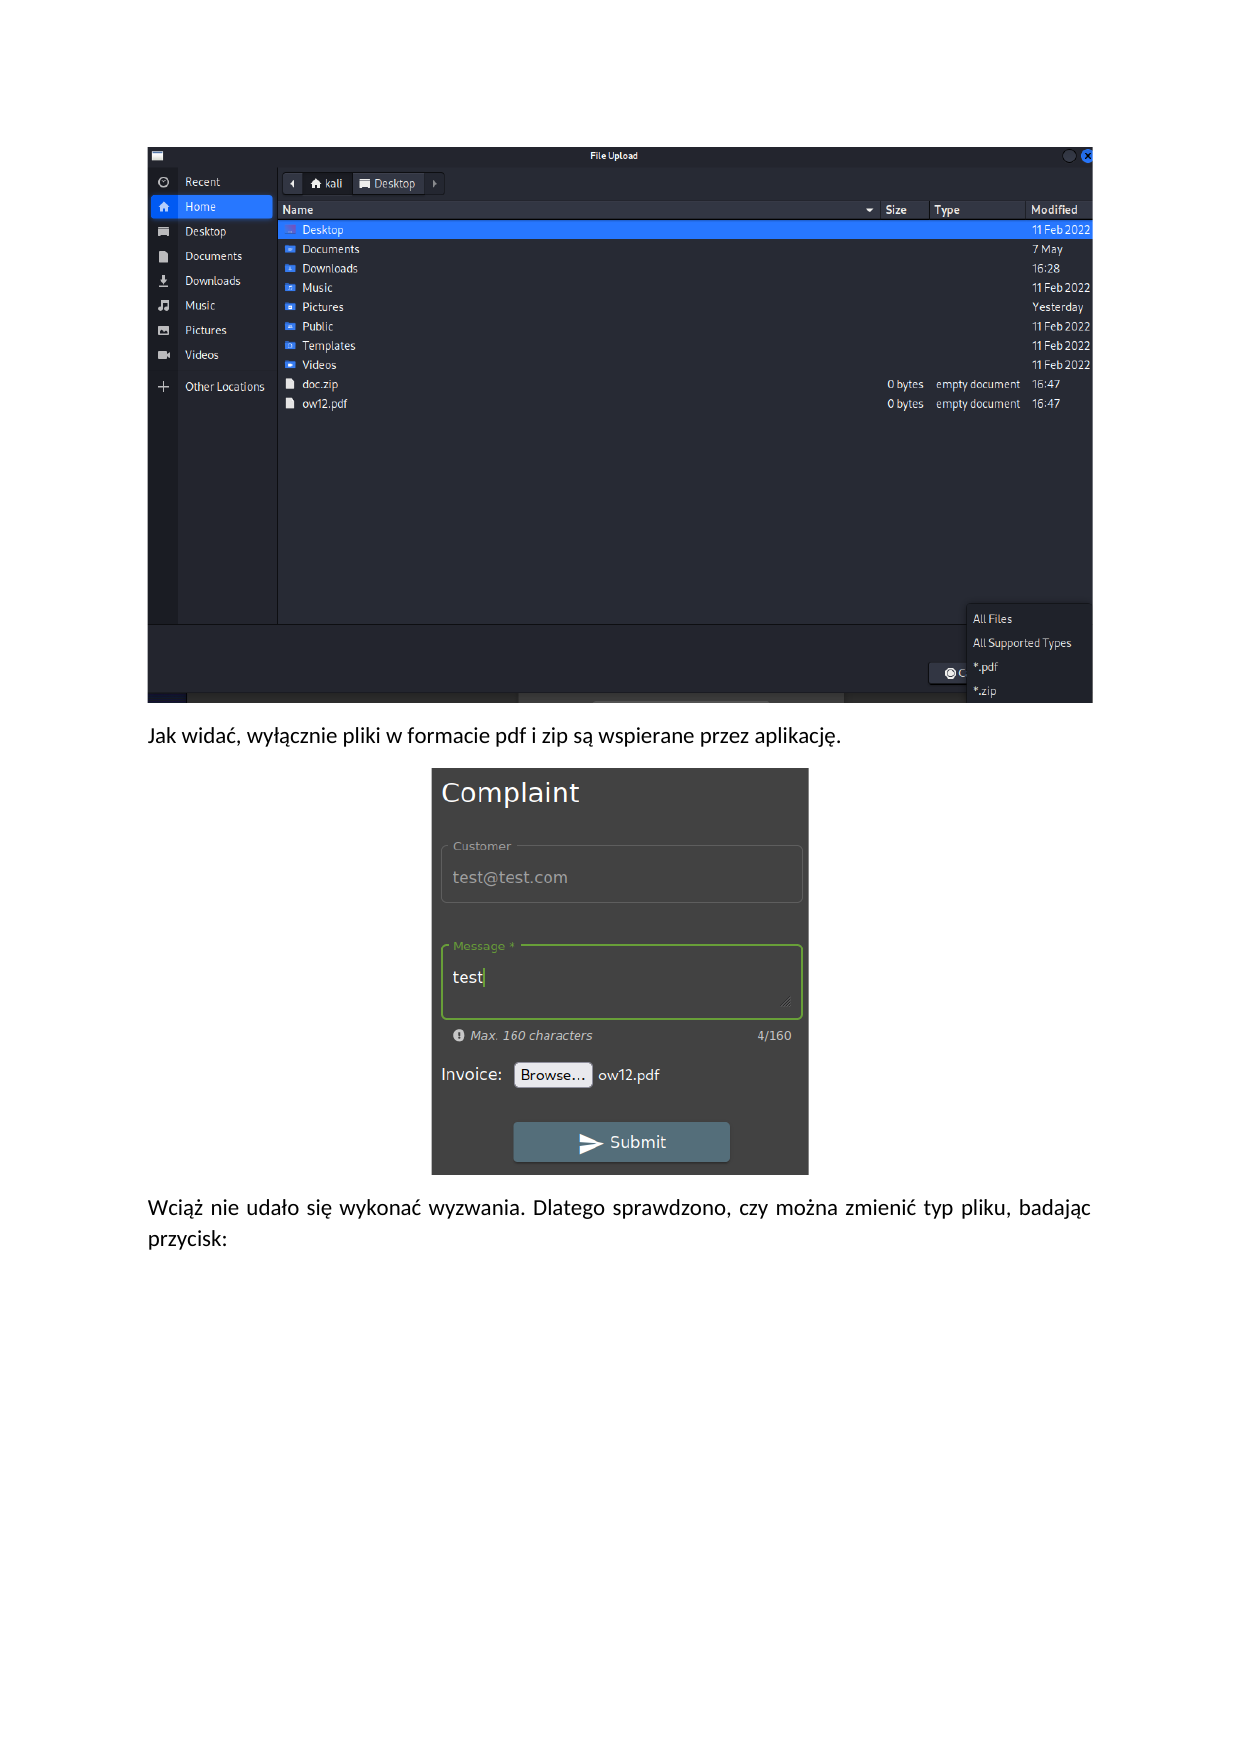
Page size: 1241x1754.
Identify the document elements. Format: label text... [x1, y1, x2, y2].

text Wciąż nie udało się wykonać wyzwania. Dlatego sprawdzono, czy można zmienić typ pliku, badając przycisk: [148, 1193, 1093, 1252]
picture [147, 147, 1093, 703]
text Jak widać, wyłącznie pliki w formacie pdf i zip są wspierane przez aplikację. [148, 721, 1093, 749]
picture [431, 768, 809, 1175]
